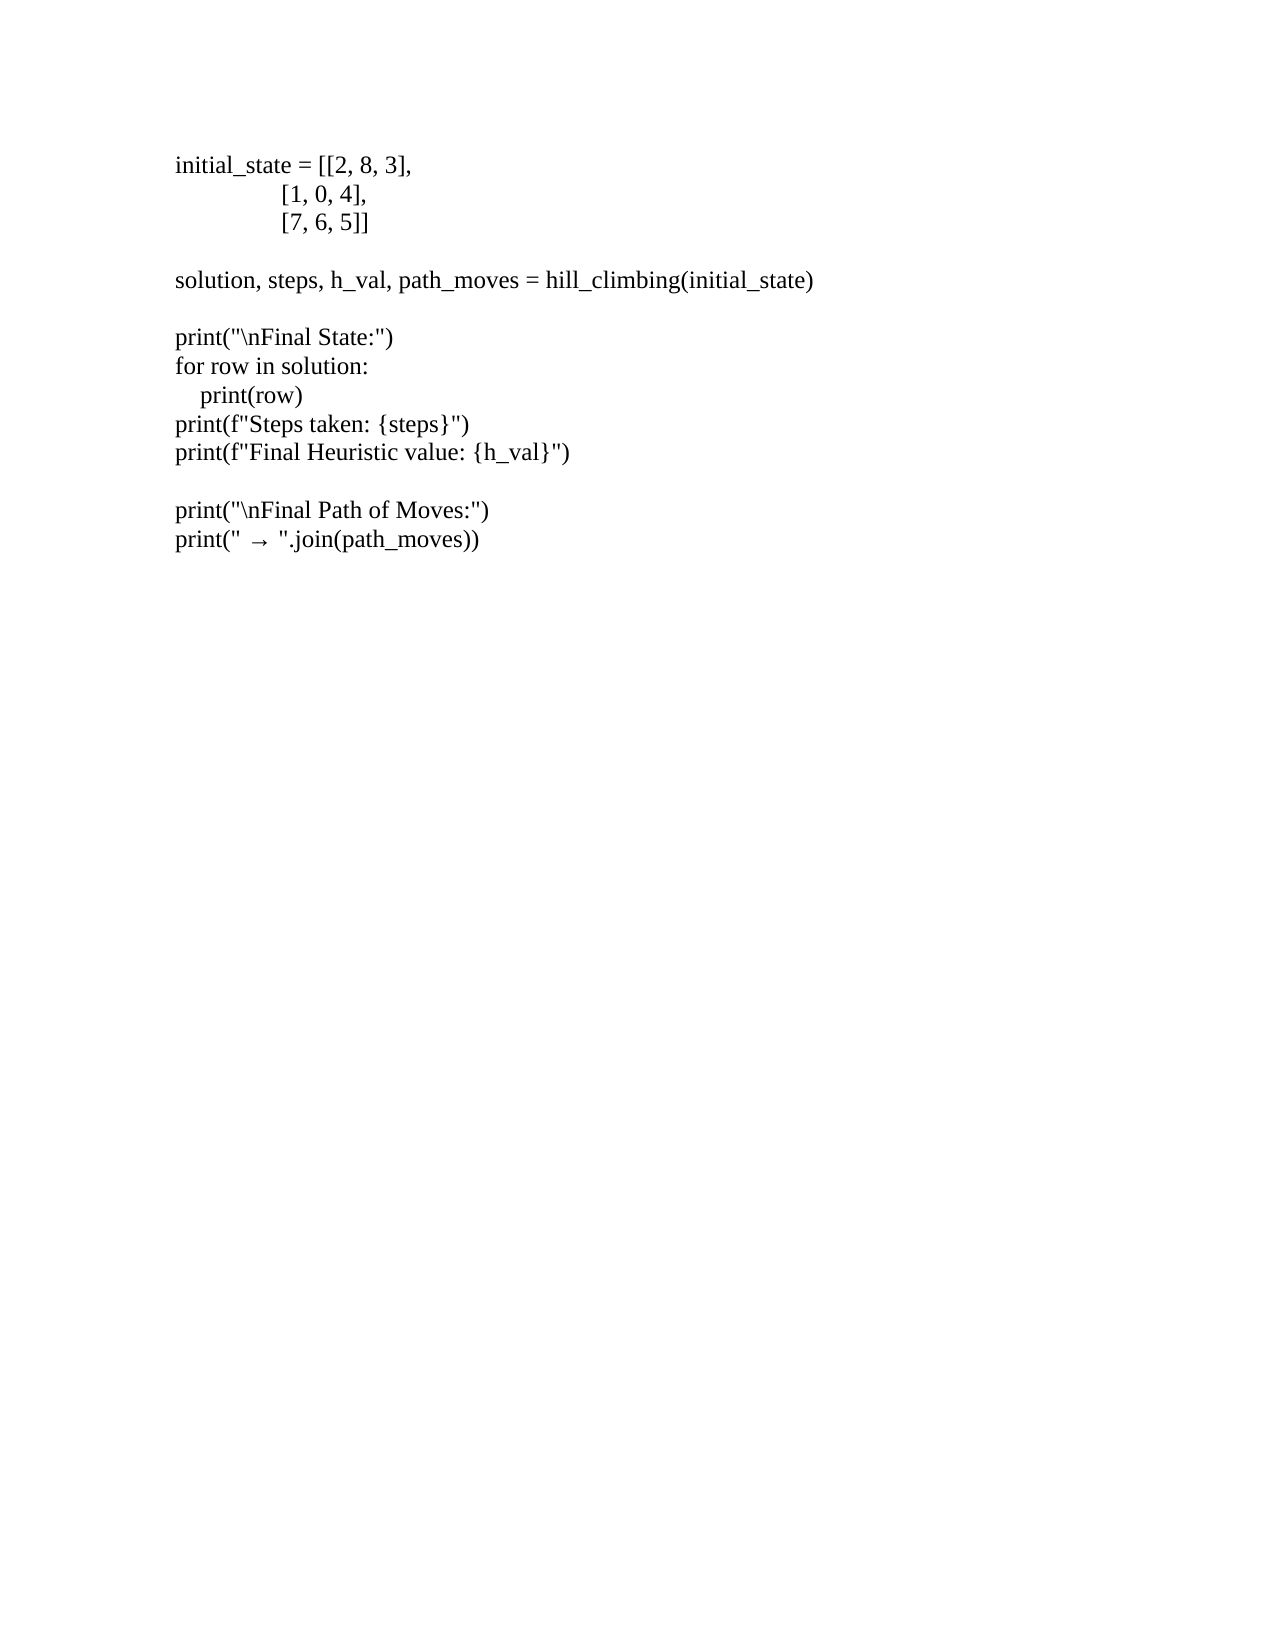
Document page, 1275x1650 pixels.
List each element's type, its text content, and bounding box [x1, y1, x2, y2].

text print(f"Steps taken: {steps}") [150, 409, 1125, 437]
text [1, 0, 4], [150, 179, 1125, 207]
text for row in solution: [150, 351, 1125, 380]
text print(" → ".join(path_moves)) [150, 524, 1125, 552]
text [7, 6, 5]] [150, 207, 1125, 236]
text print(f"Final Heuristic value: {h_val}") [150, 437, 1125, 466]
text print("\nFinal State:") [150, 322, 1125, 351]
text print(row) [150, 380, 1125, 409]
text solution, steps, h_val, path_moves = hill_climbing(initial_state) [150, 265, 1125, 294]
text initial_state = [[2, 8, 3], [150, 150, 1125, 179]
text print("\nFinal Path of Moves:") [150, 495, 1125, 524]
